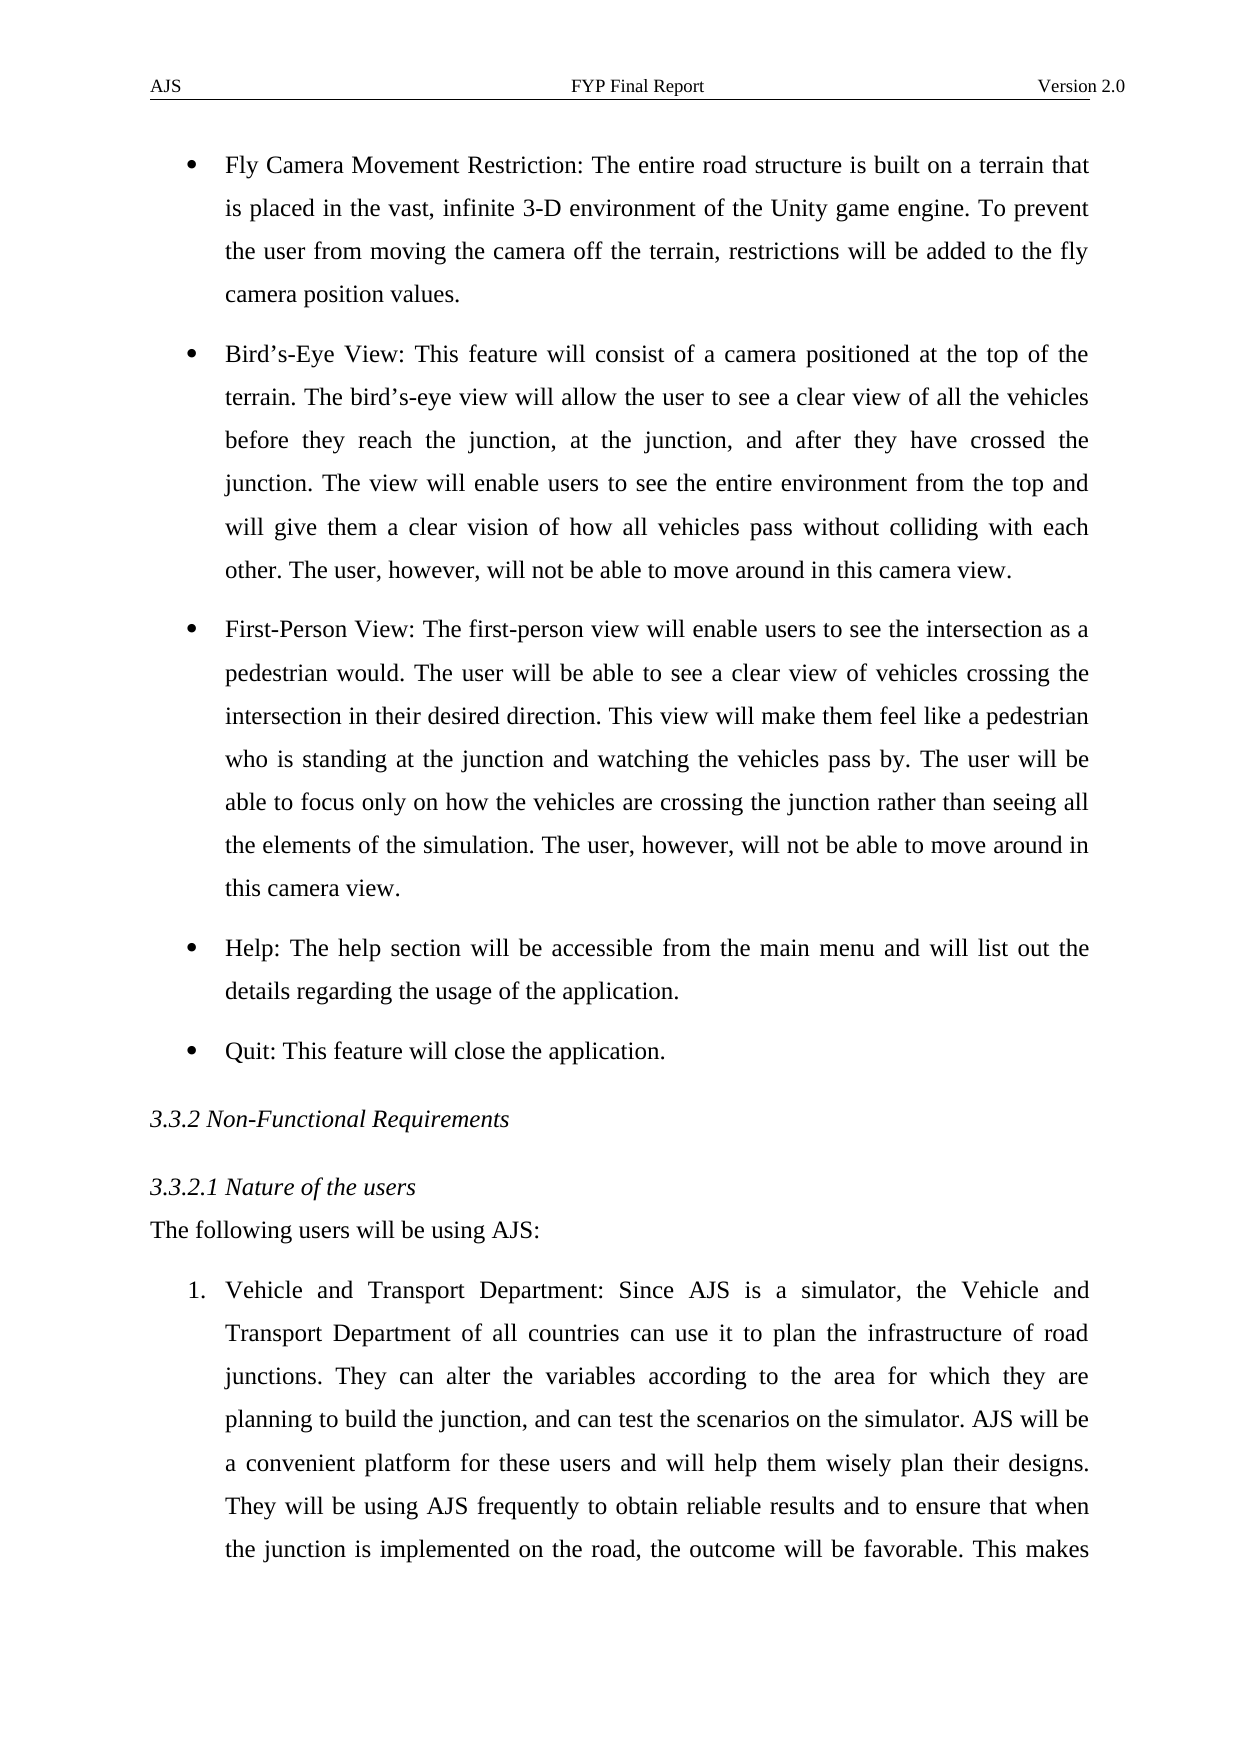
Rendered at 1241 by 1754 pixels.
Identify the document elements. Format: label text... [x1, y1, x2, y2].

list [187, 1275, 1090, 1563]
list Fly Camera Movement Restriction: The entire road structure is built on a terrain that is placed in the vast, infinite 3-D environment of the Unity game engine. To prevent the user from moving the camera off the terrain, restrictions will be added to the fly camera position values. [187, 150, 1090, 308]
list Help: The help section will be accessible from the main menu and will list out the details regarding the usage of the application. [187, 933, 1090, 1005]
list Quit: This feature will close the application. [187, 1036, 1090, 1065]
text The following users will be using AJS: [150, 1215, 1090, 1244]
subtitle Nature of the users [150, 1172, 1090, 1201]
list First-Person View: The first-person view will enable users to see the intersection as a pedestrian would. The user will be able to see a clear view of vehicles crossing the intersection in their desired direction. This view will make them feel like a pedestrian who is standing at the junction and watching the vehicles pass by. The user will be able to focus only on how the vehicles are crossing the junction rather than seeing all the elements of the simulation. The user, however, will not be able to move around in this camera view. [187, 614, 1090, 902]
list Bird’s-Eye View: This feature will consist of a camera positioned at the top of the terrain. The bird’s-eye view will allow the user to see a clear view of all the vehicles before they reach the junction, at the junction, and after they have crossed the junction. The view will enable users to see the entire environment from the top and will give them a clear vision of how all vehicles pass without colliding with each other. The user, however, will not be able to move around in this camera view. [187, 339, 1090, 583]
subtitle Non-Functional Requirements [150, 1104, 1090, 1133]
